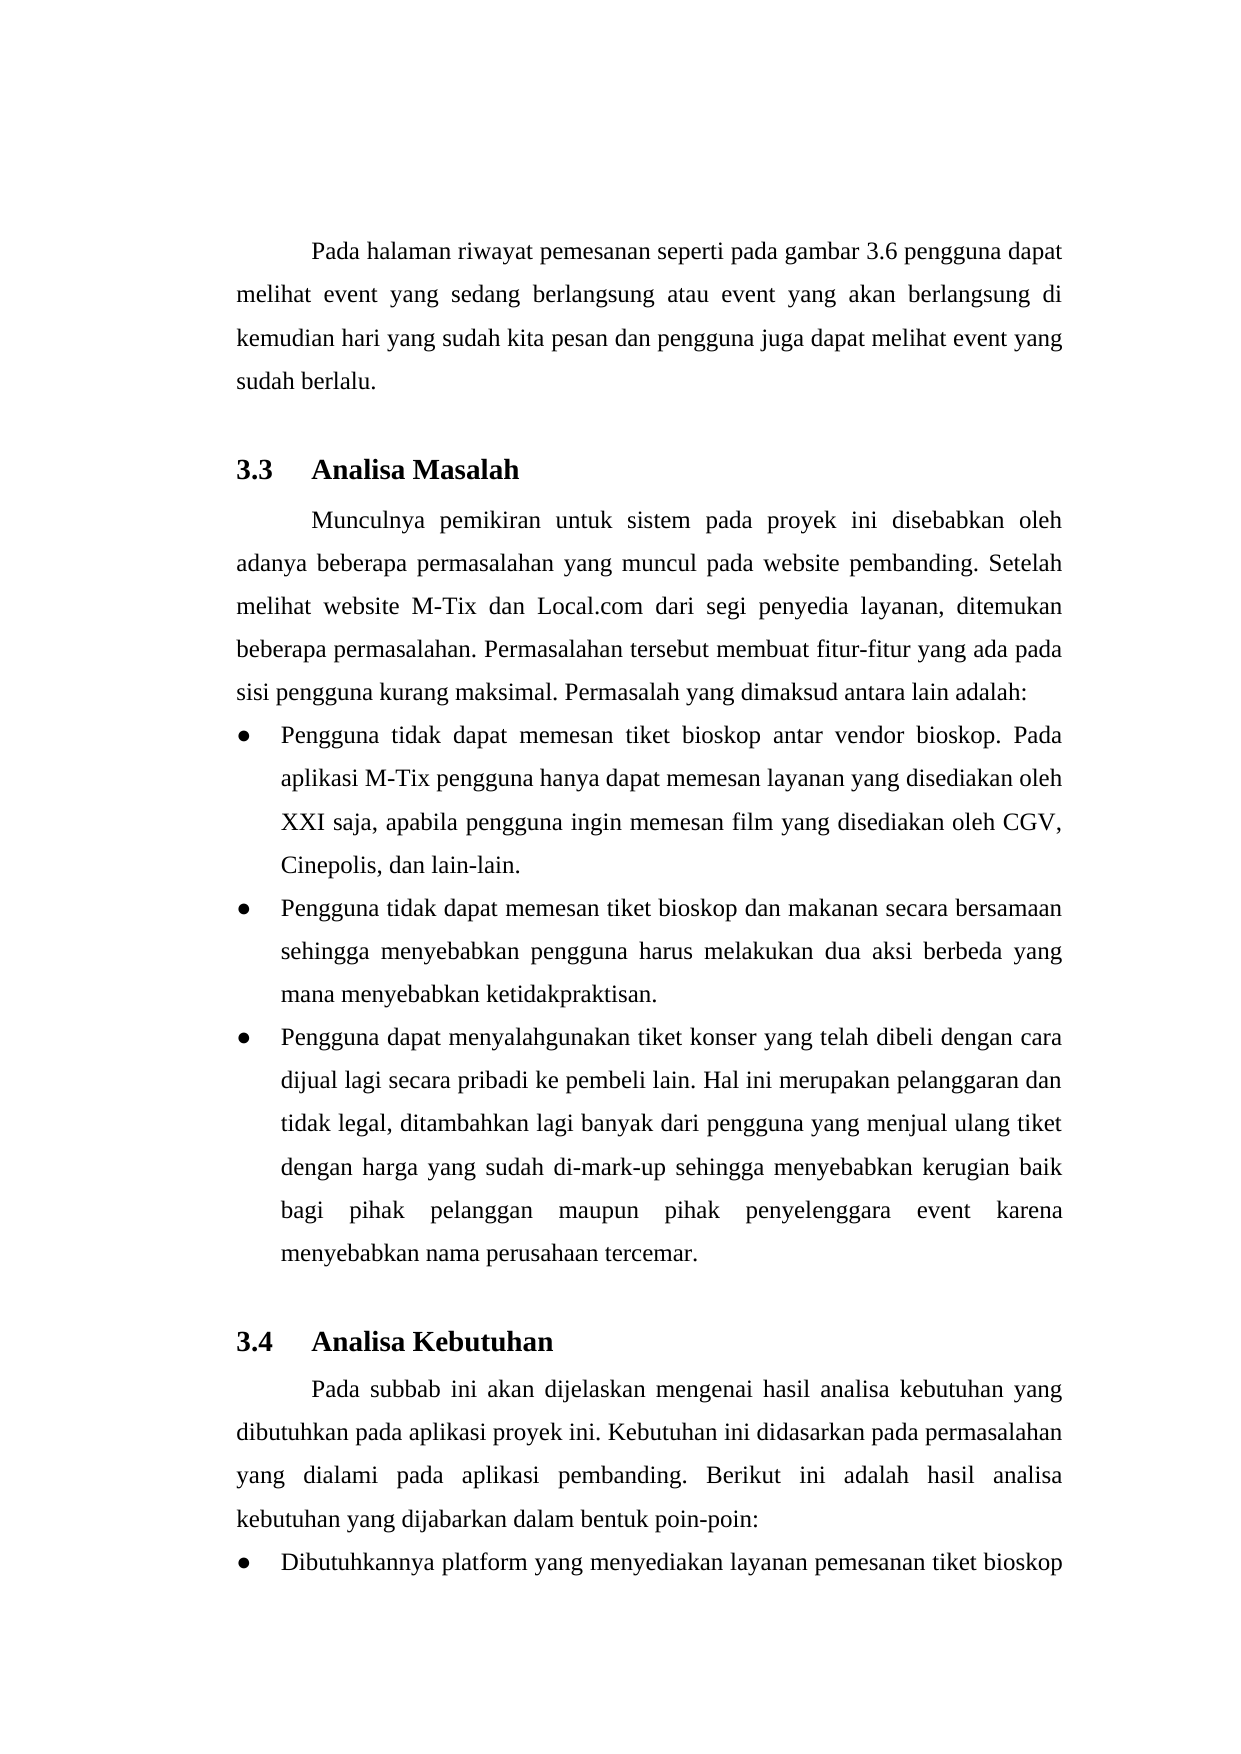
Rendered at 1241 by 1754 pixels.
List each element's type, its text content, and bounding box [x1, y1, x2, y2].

subtitle 3.4 Analisa Kebutuhan [236, 1324, 1063, 1358]
list Pengguna tidak dapat memesan tiket bioskop antar vendor bioskop. Pada aplikasi M-Tix pengguna hanya dapat memesan layanan yang disediakan oleh XXI saja, apabila pengguna ingin memesan film yang disediakan oleh CGV, Cinepolis, dan lain-lain. [236, 720, 1063, 878]
list Pengguna tidak dapat memesan tiket bioskop dan makanan secara bersamaan sehingga menyebabkan pengguna harus melakukan dua aksi berbeda yang mana menyebabkan ketidakpraktisan. [236, 893, 1063, 1008]
subtitle 3.3 Analisa Masalah [236, 452, 1063, 486]
text Munculnya pemikiran untuk sistem pada proyek ini disebabkan oleh adanya beberapa permasalahan yang muncul pada website pembanding. Setelah melihat website M-Tix dan Local.com dari segi penyedia layanan, ditemukan beberapa permasalahan. Permasalahan tersebut membuat fitur-fitur yang ada pada sisi pengguna kurang maksimal. Permasalah yang dimaksud antara lain adalah: [236, 505, 1063, 706]
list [236, 1547, 1063, 1576]
list Pengguna dapat menyalahgunakan tiket konser yang telah dibeli dengan cara dijual lagi secara pribadi ke pembeli lain. Hal ini merupakan pelanggaran dan tidak legal, ditambahkan lagi banyak dari pengguna yang menjual ulang tiket dengan harga yang sudah di-mark-up sehingga menyebabkan kerugian baik bagi pihak pelanggan maupun pihak penyelenggara event karena menyebabkan nama perusahaan tercemar. [236, 1022, 1063, 1267]
text Pada subbab ini akan dijelaskan mengenai hasil analisa kebutuhan yang dibutuhkan pada aplikasi proyek ini. Kebutuhan ini didasarkan pada permasalahan yang dialami pada aplikasi pembanding. Berikut ini adalah hasil analisa kebutuhan yang dijabarkan dalam bentuk poin-poin: [236, 1374, 1063, 1532]
text Pada halaman riwayat pemesanan seperti pada gambar 3.6 pengguna dapat melihat event yang sedang berlangsung atau event yang akan berlangsung di kemudian hari yang sudah kita pesan dan pengguna juga dapat melihat event yang sudah berlalu. [236, 236, 1063, 394]
